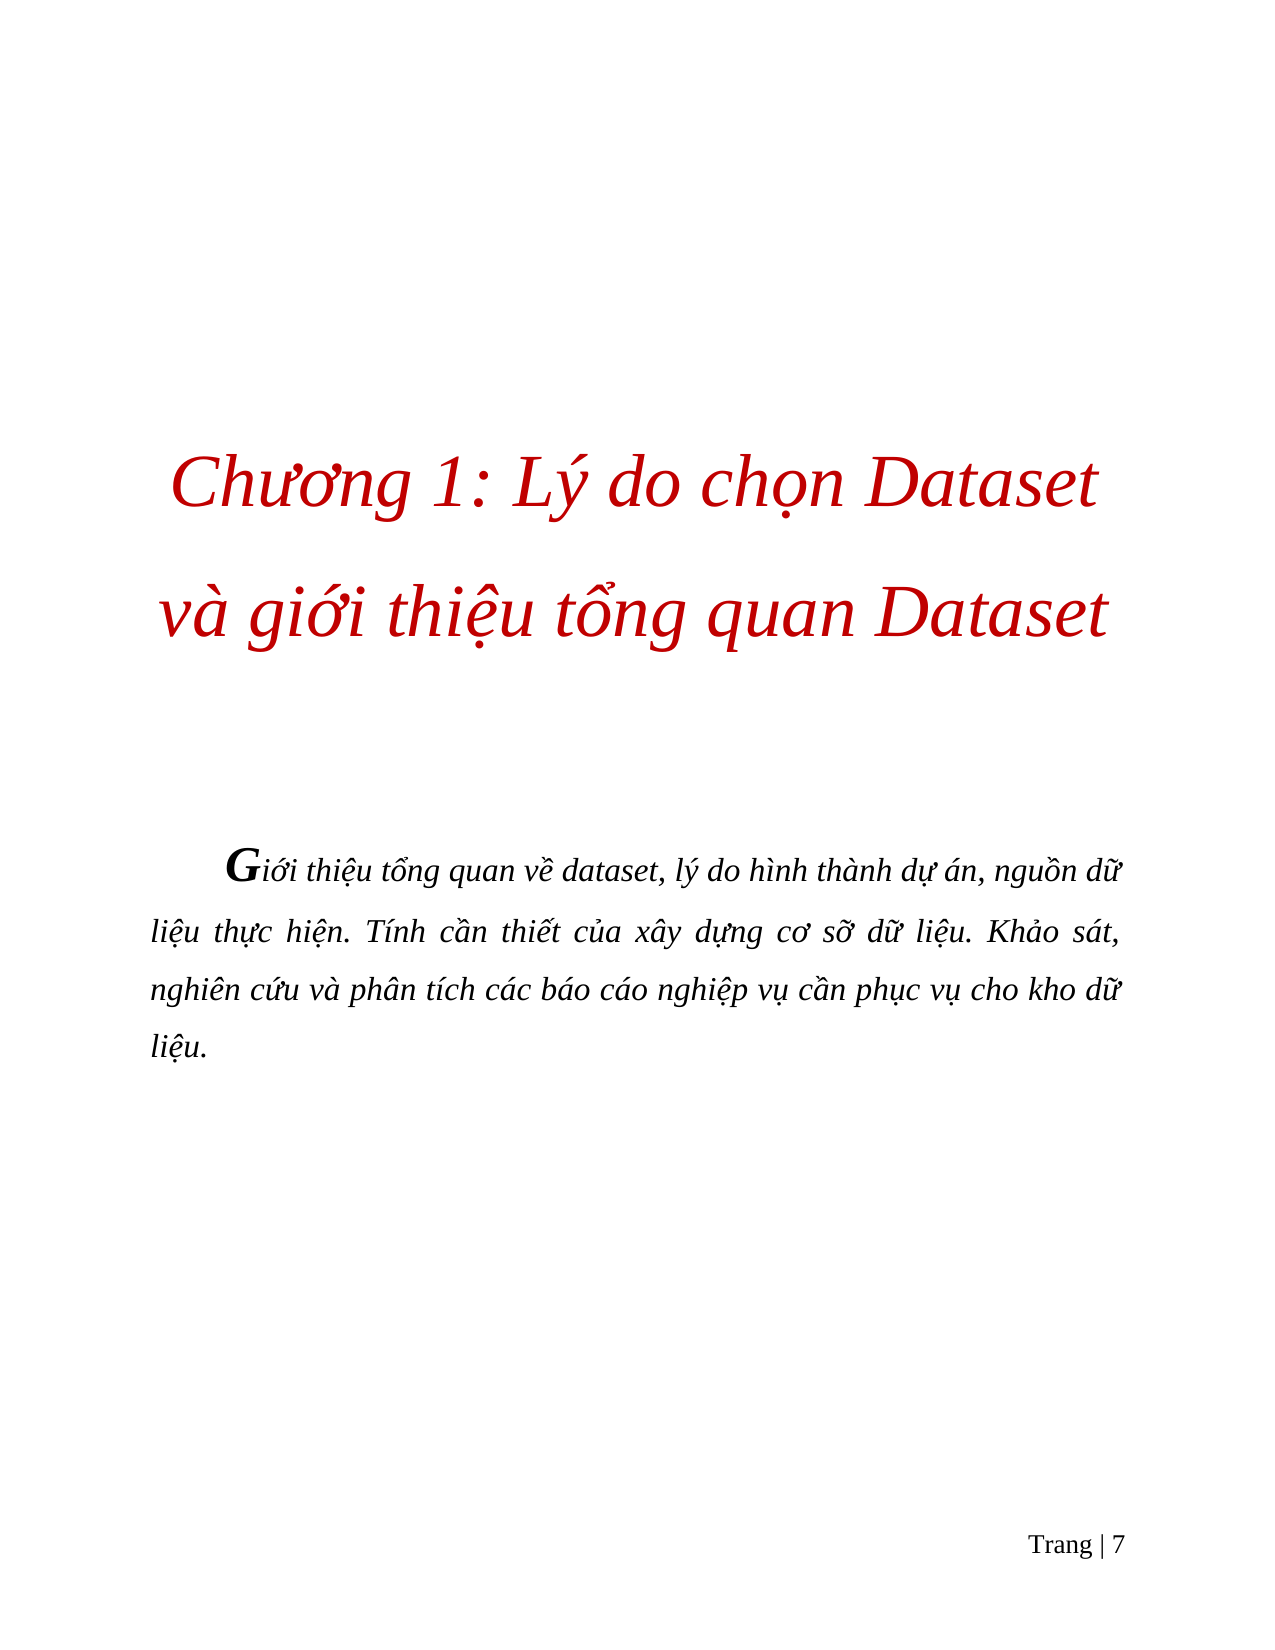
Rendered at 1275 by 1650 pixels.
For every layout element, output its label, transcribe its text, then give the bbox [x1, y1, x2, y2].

text Giới thiệu tổng quan về dataset, lý do hình thành dự án, nguồn dữ liệu thực hiện. Tính cần thiết của xây dựng cơ sỡ dữ liệu. Khảo sát, nghiên cứu và phân tích các báo cáo nghiệp vụ cần phục vụ cho kho dữ liệu. [150, 834, 1125, 1064]
text Lý do chọn Dataset và giới thiệu tổng quan Dataset [150, 437, 1125, 652]
